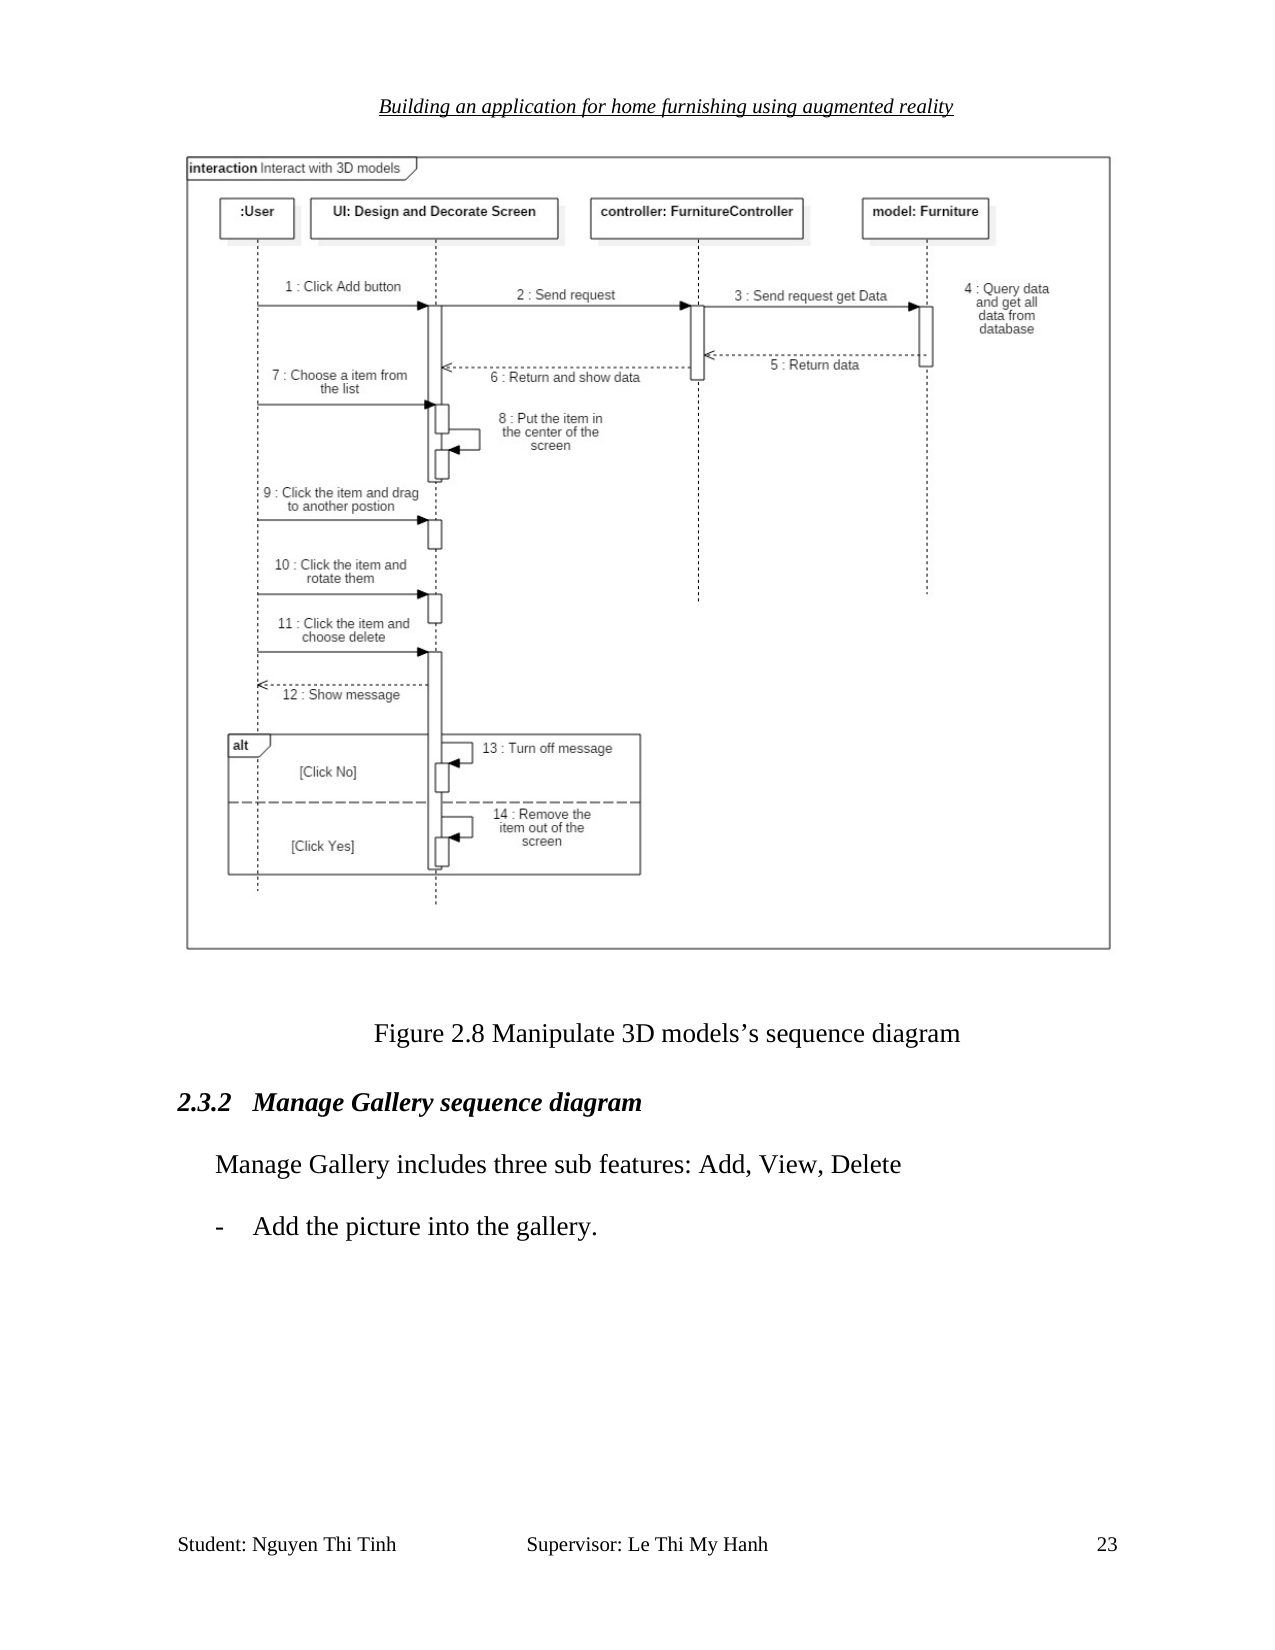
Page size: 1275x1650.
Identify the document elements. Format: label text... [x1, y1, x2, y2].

text Manage Gallery includes three sub features: Add, View, Delete [177, 1148, 1120, 1179]
text Figure 2.8 Manipulate 3D models’s sequence diagram [177, 1017, 1157, 1048]
picture [177, 147, 1151, 990]
list Manage Gallery sequence diagram [177, 1086, 1120, 1117]
list Add the picture into the gallery. [215, 1210, 1120, 1242]
